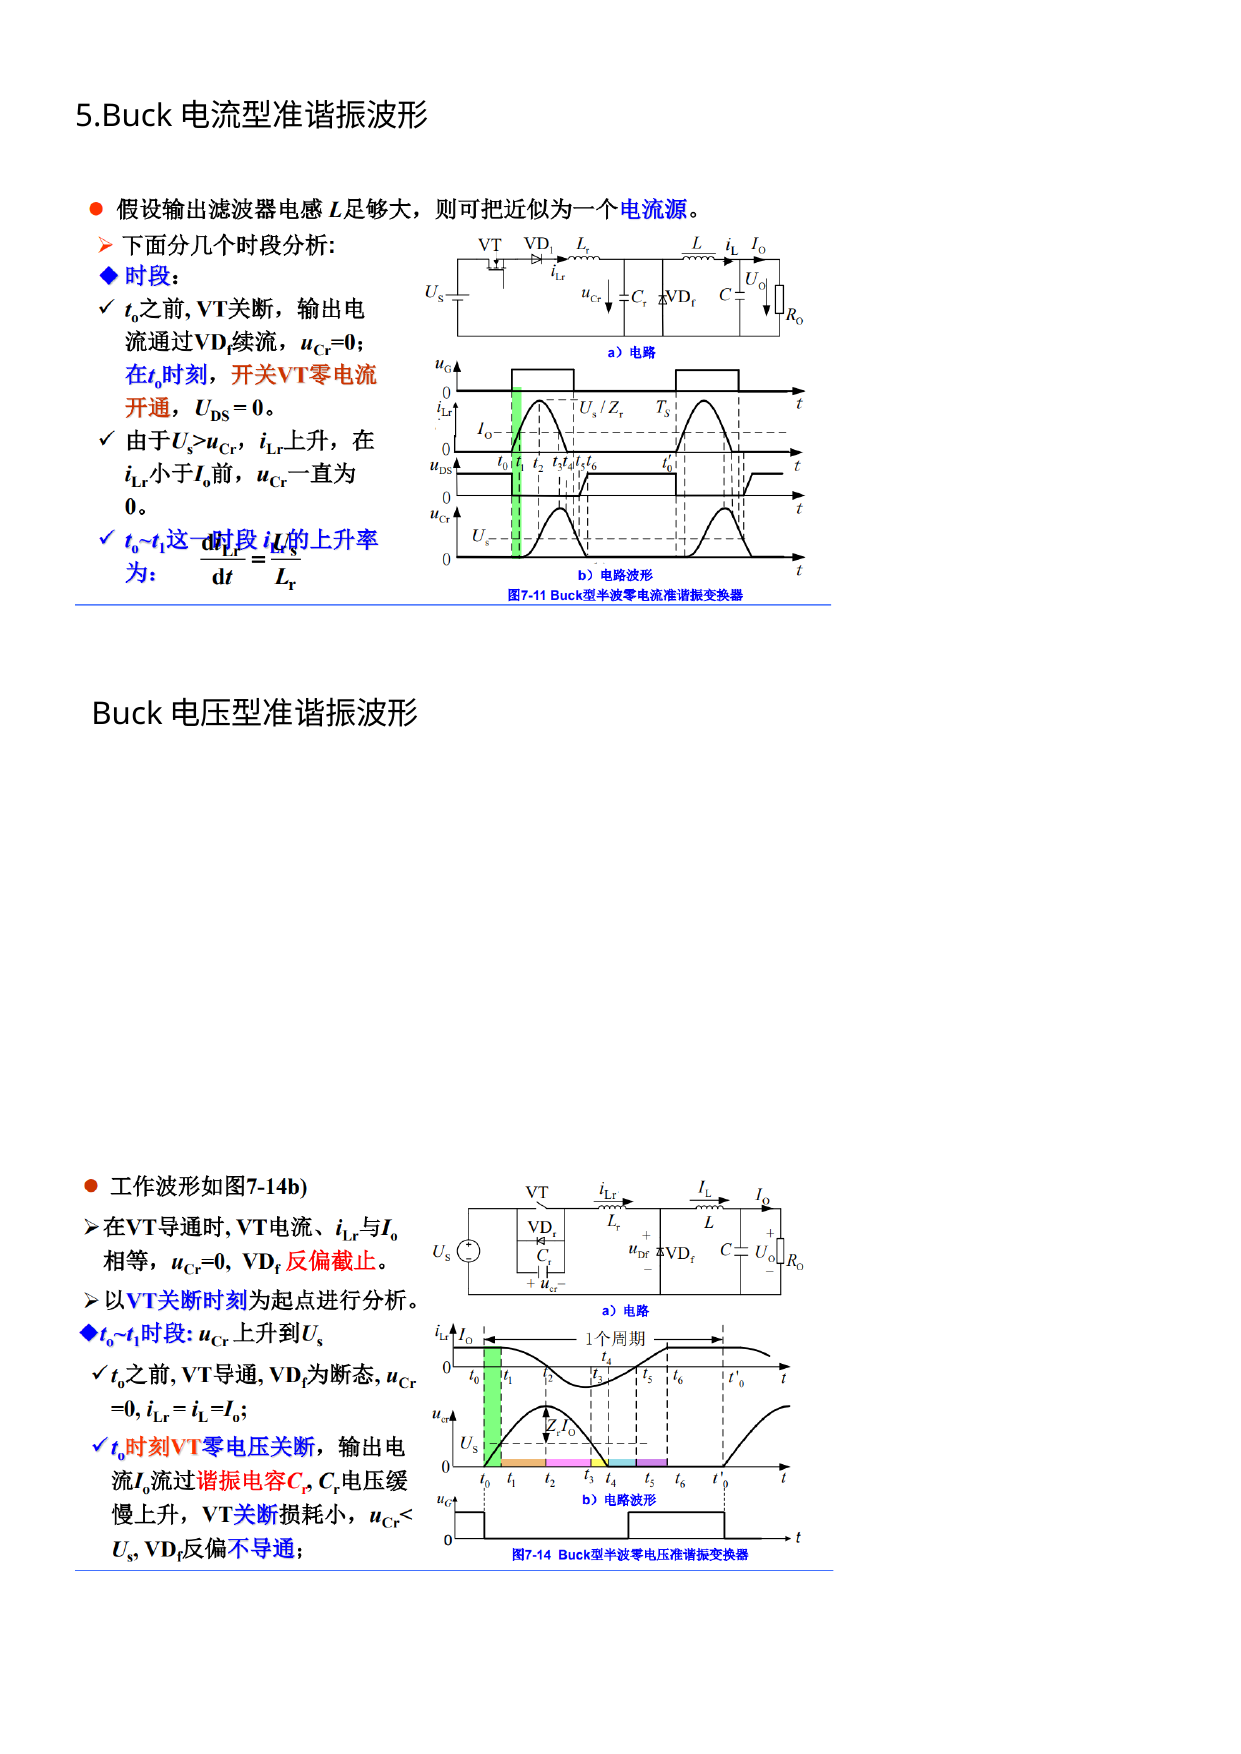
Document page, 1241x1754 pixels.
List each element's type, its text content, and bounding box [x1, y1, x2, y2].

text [75, 191, 1165, 1589]
text 5.Buck电流型准谐振波形 [75, 81, 1165, 146]
picture [75, 1166, 834, 1571]
picture [75, 191, 832, 606]
